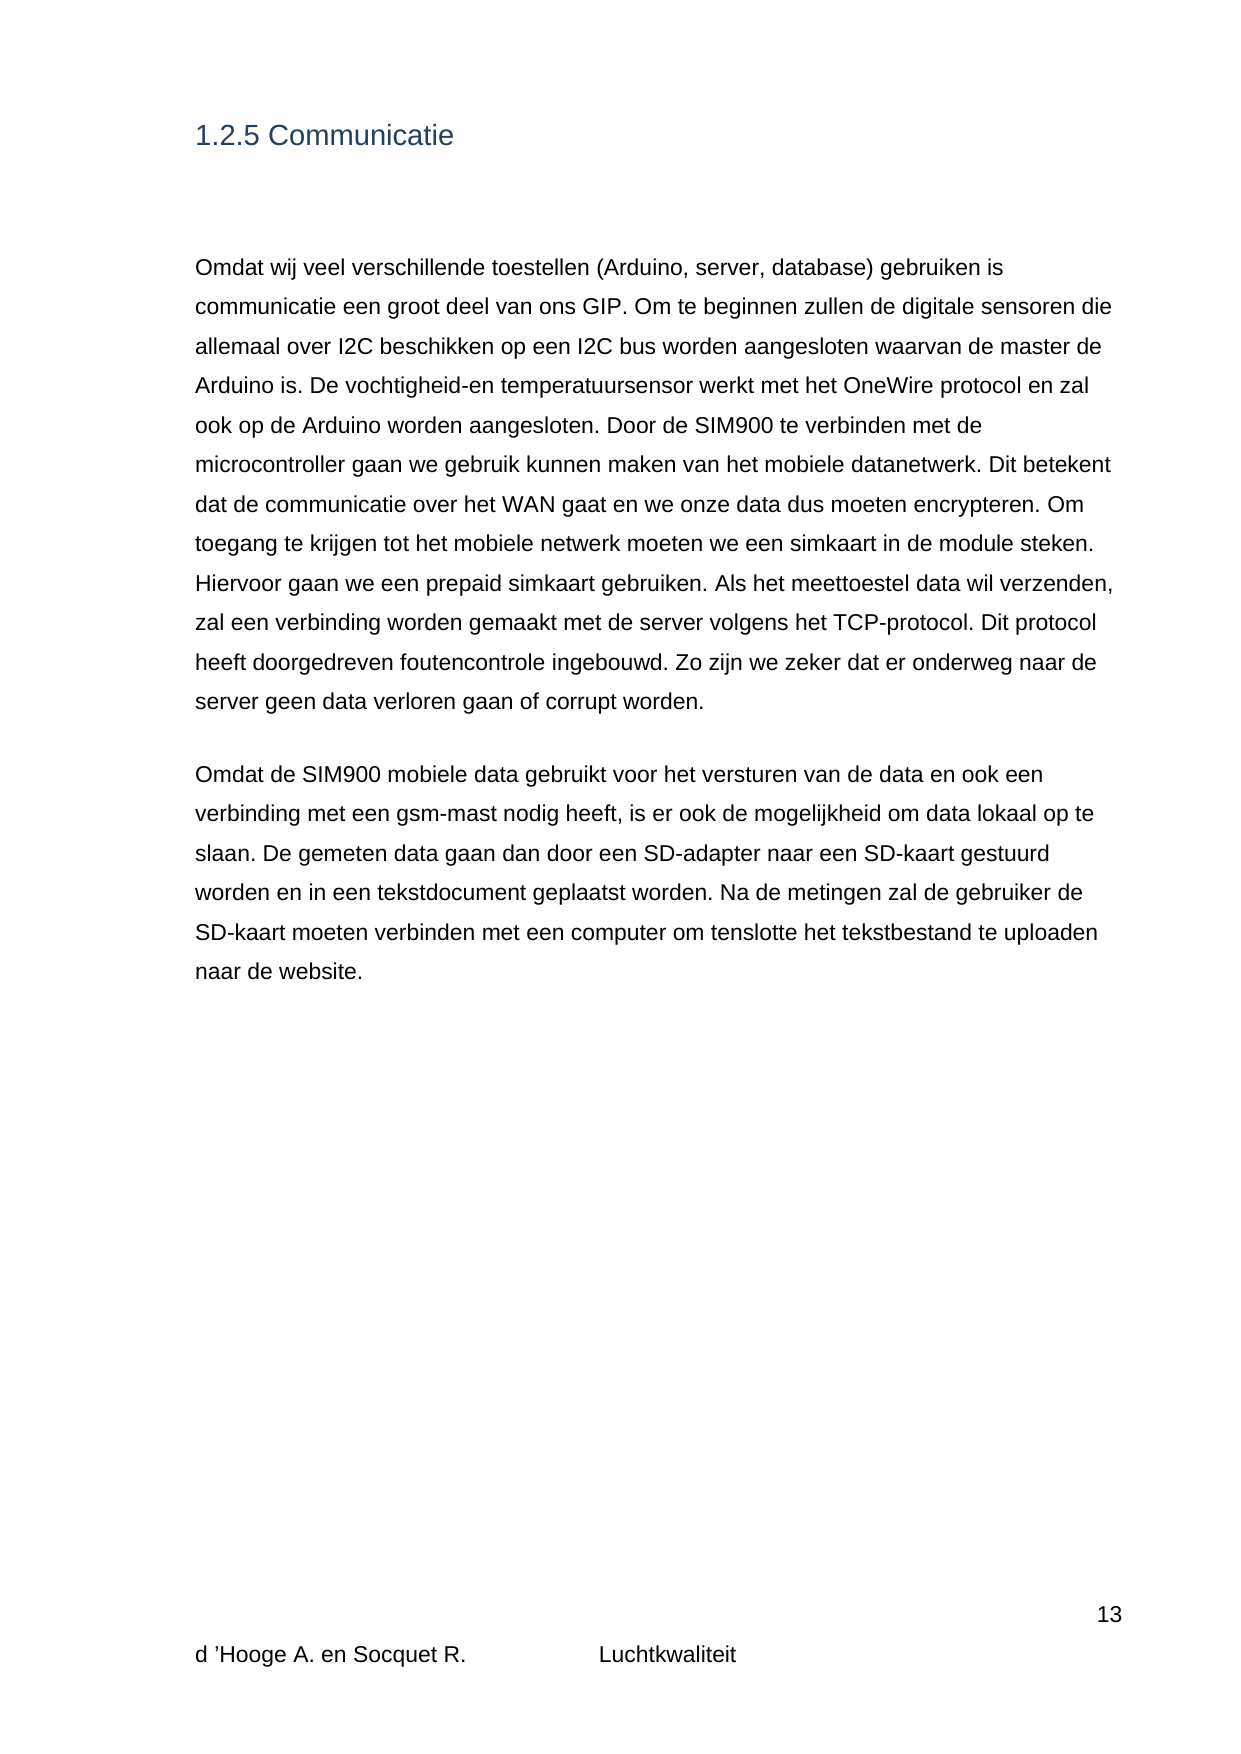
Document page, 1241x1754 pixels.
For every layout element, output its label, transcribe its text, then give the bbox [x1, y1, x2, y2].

text Omdat wij veel verschillende toestellen (Arduino, server, database) gebruiken is communicatie een groot deel van ons GIP. Om te beginnen zullen de digitale sensoren die allemaal over I2C beschikken op een I2C bus worden aangesloten waarvan de master de Arduino is. De vochtigheid-en temperatuursensor werkt met het OneWire protocol en zal ook op de Arduino worden aangesloten. Door de SIM900 te verbinden met de microcontroller gaan we gebruik kunnen maken van het mobiele datanetwerk. Dit betekent dat de communicatie over het WAN gaat en we onze data dus moeten encrypteren. Om toegang te krijgen tot het mobiele netwerk moeten we een simkaart in de module steken. Hiervoor gaan we een prepaid simkaart gebruiken. Als het meettoestel data wil verzenden, zal een verbinding worden gemaakt met de server volgens het TCP-protocol. Dit protocol heeft doorgedreven foutencontrole ingebouwd. Zo zijn we zeker dat er onderweg naar de server geen data verloren gaan of corrupt worden. [195, 254, 1122, 714]
text Omdat de SIM900 mobiele data gebruikt voor het versturen van de data en ook een verbinding met een gsm-mast nodig heeft, is er ook de mogelijkheid om data lokaal op te slaan. De gemeten data gaan dan door een SD-adapter naar een SD-kaart gestuurd worden en in een tekstdocument geplaatst worden. Na de metingen zal de gebruiker de SD-kaart moeten verbinden met een computer om tenslotte het tekstbestand te uploaden naar de website. [195, 761, 1122, 984]
subtitle 1.2.5 Communicatie [195, 118, 1122, 152]
